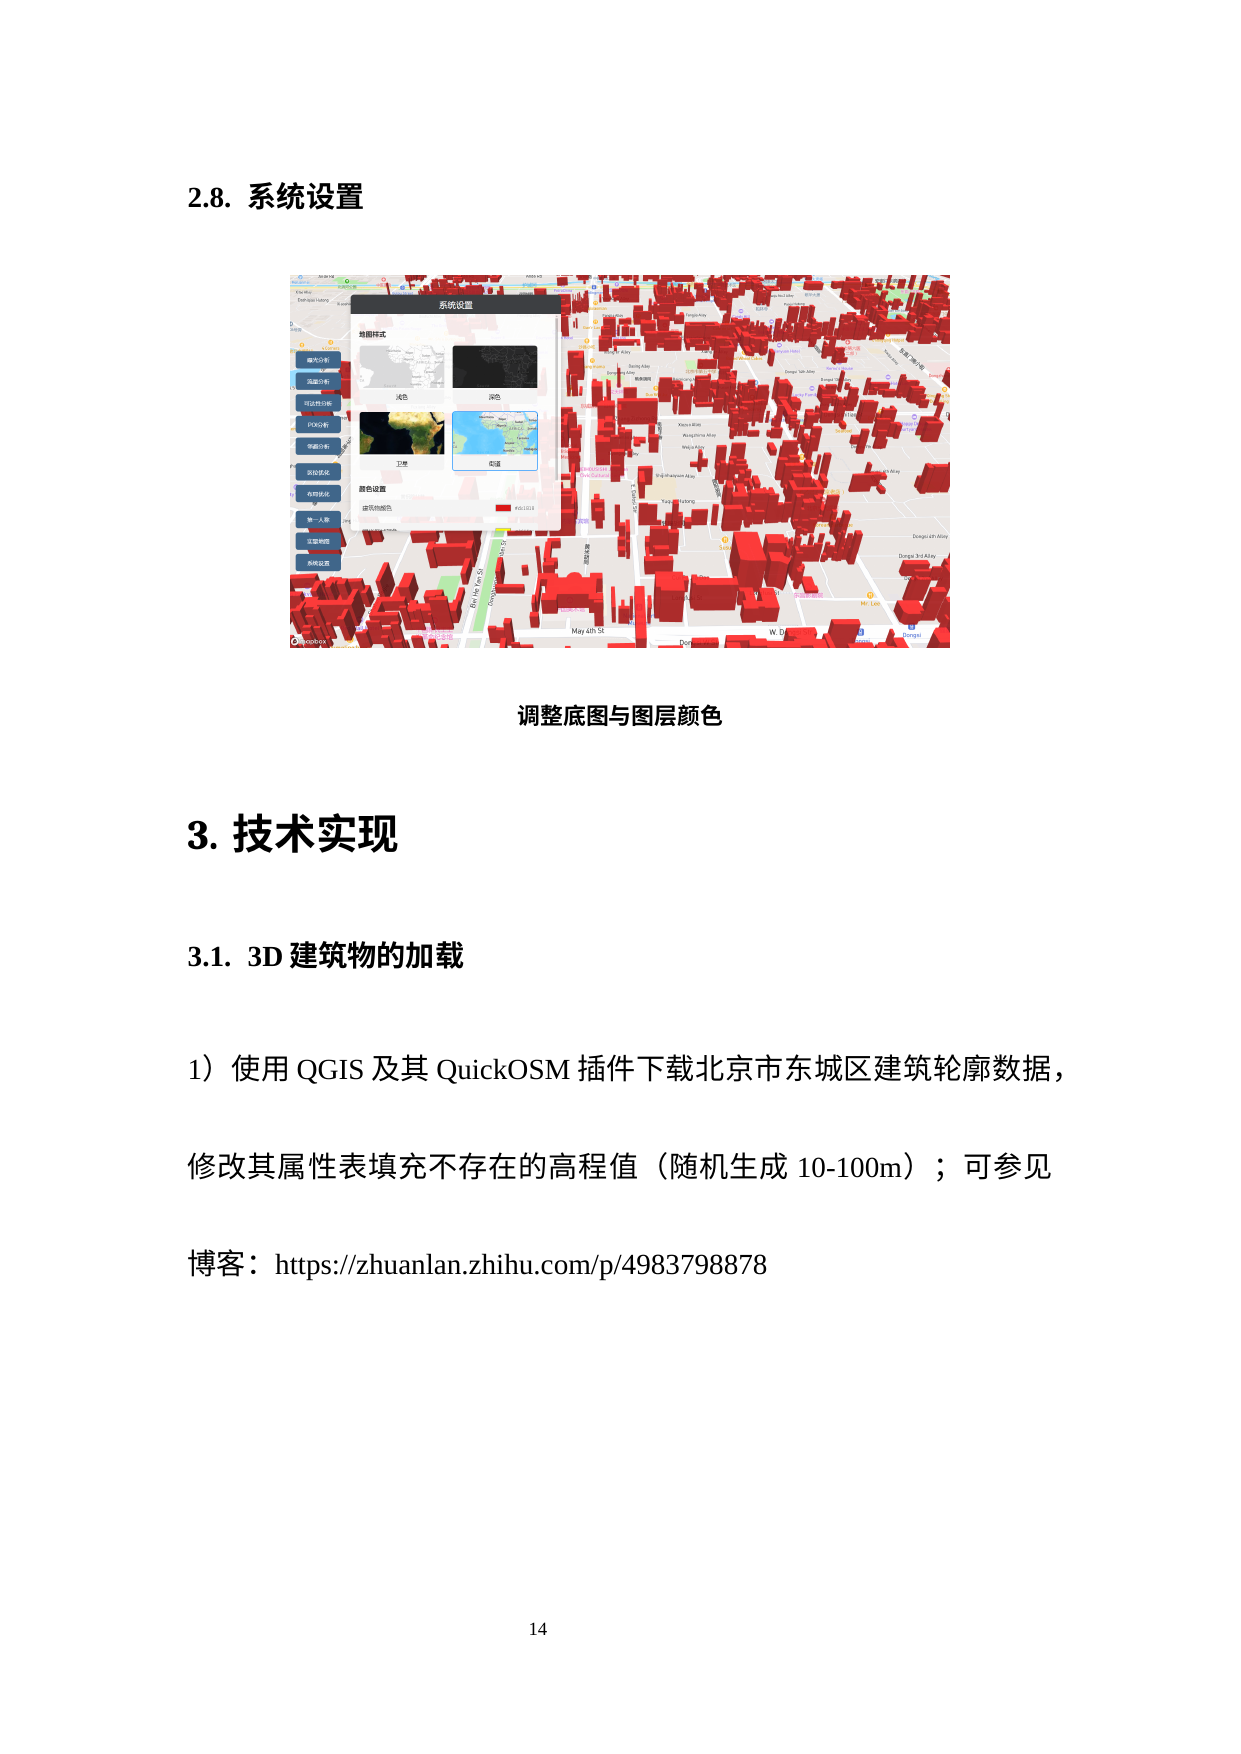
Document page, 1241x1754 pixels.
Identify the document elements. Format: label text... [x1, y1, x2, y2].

list 使用QGIS及其QuickOSM插件下载北京市东城区建筑轮廓数据，修改其属性表填充不存在的高程值（随机生成10-100m）；可参见博客：https://zhuanlan.zhihu.com/p/4983798878 [187, 1042, 1053, 1302]
subtitle 系统设置 [187, 162, 1053, 227]
subtitle 技术实现 [187, 799, 1053, 864]
text 调整底图与图层颜色 [187, 682, 1053, 747]
subtitle 3D建筑物的加载 [187, 928, 1053, 993]
picture [290, 275, 950, 648]
